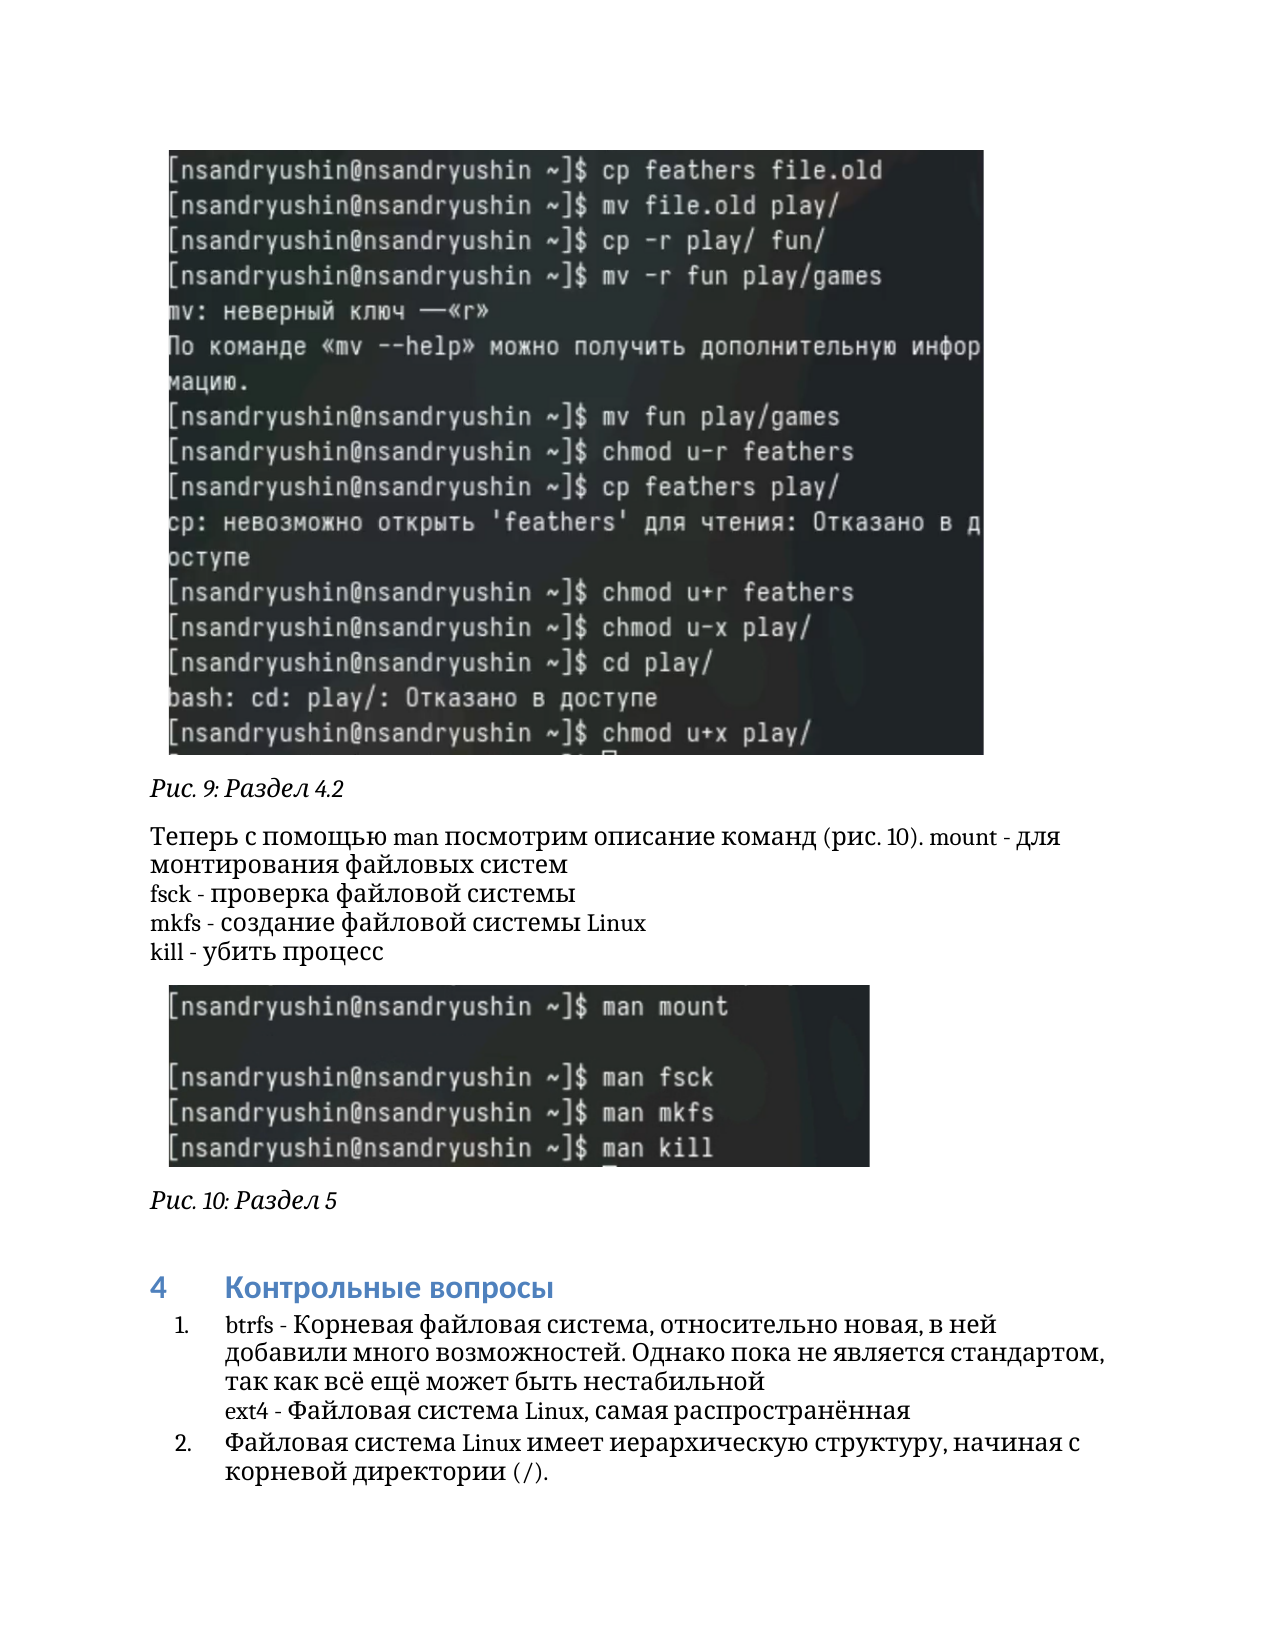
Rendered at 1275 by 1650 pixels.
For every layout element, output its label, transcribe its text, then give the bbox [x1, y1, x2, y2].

text Теперь с помощью man посмотрим описание команд (рис. 10). mount - для монтирования файловых систем fsck - проверка файловой системы mkfs - создание файловой системы Linux kill - убить процесс [150, 822, 1125, 966]
text Рис. 9: Раздел 4.2 [150, 775, 1125, 804]
subtitle 4 Контрольные вопросы [150, 1266, 1125, 1307]
picture [168, 985, 870, 1167]
list btrfs - Корневая файловая система, относительно новая, в ней добавили много возможностей. Однако пока не является стандартом, так как всё ещё может быть нестабильной ext4 - Файловая система Linux, самая распространённая [175, 1311, 1125, 1426]
picture [168, 150, 984, 755]
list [175, 1429, 1125, 1487]
text Рис. 10: Раздел 5 [150, 1187, 1125, 1216]
